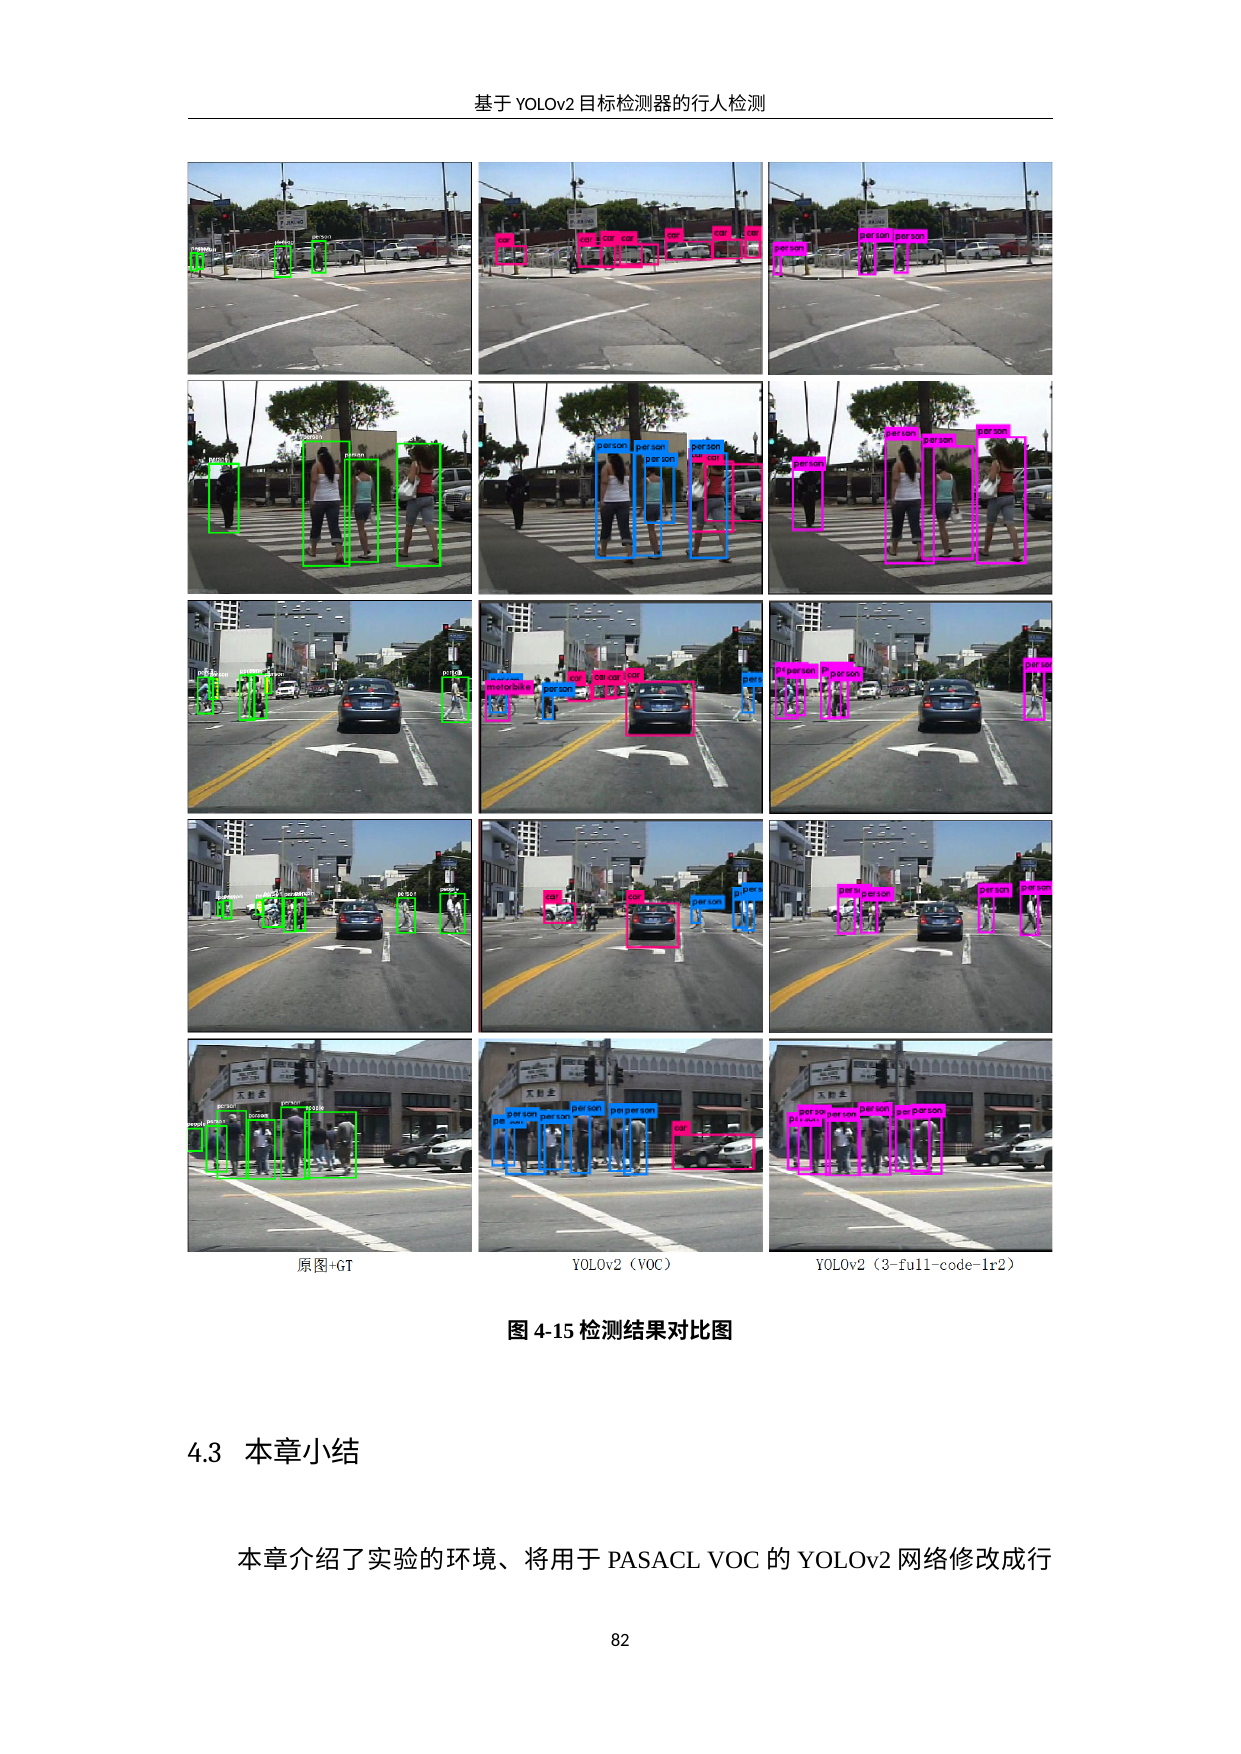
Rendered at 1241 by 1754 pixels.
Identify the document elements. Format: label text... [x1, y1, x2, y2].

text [187, 1525, 1053, 1590]
list 本章小结 [187, 1419, 1053, 1484]
text 图4-15 检测结果对比图 [187, 1313, 1053, 1345]
picture [187, 162, 1053, 1276]
